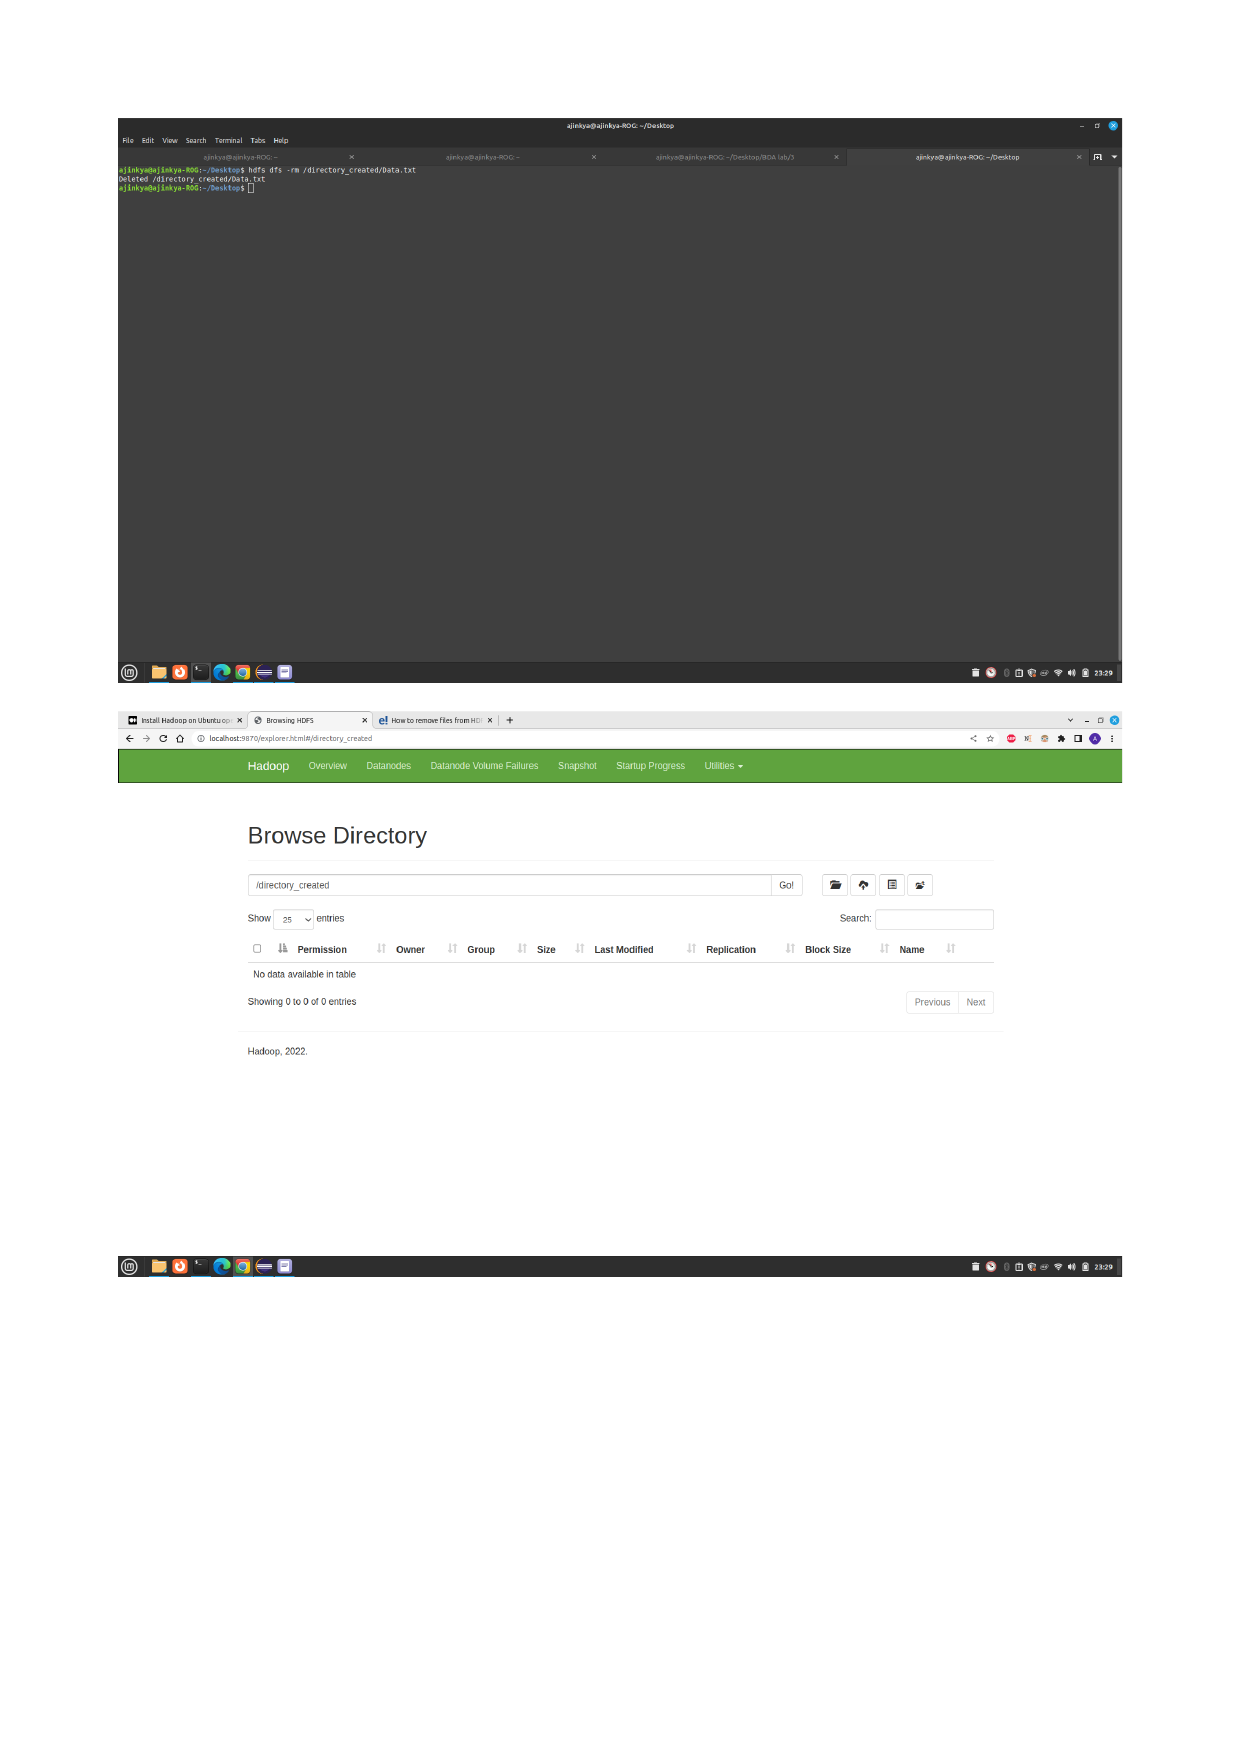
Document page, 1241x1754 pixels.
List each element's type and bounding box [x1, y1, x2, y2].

picture [118, 118, 1123, 683]
picture [118, 711, 1123, 1277]
